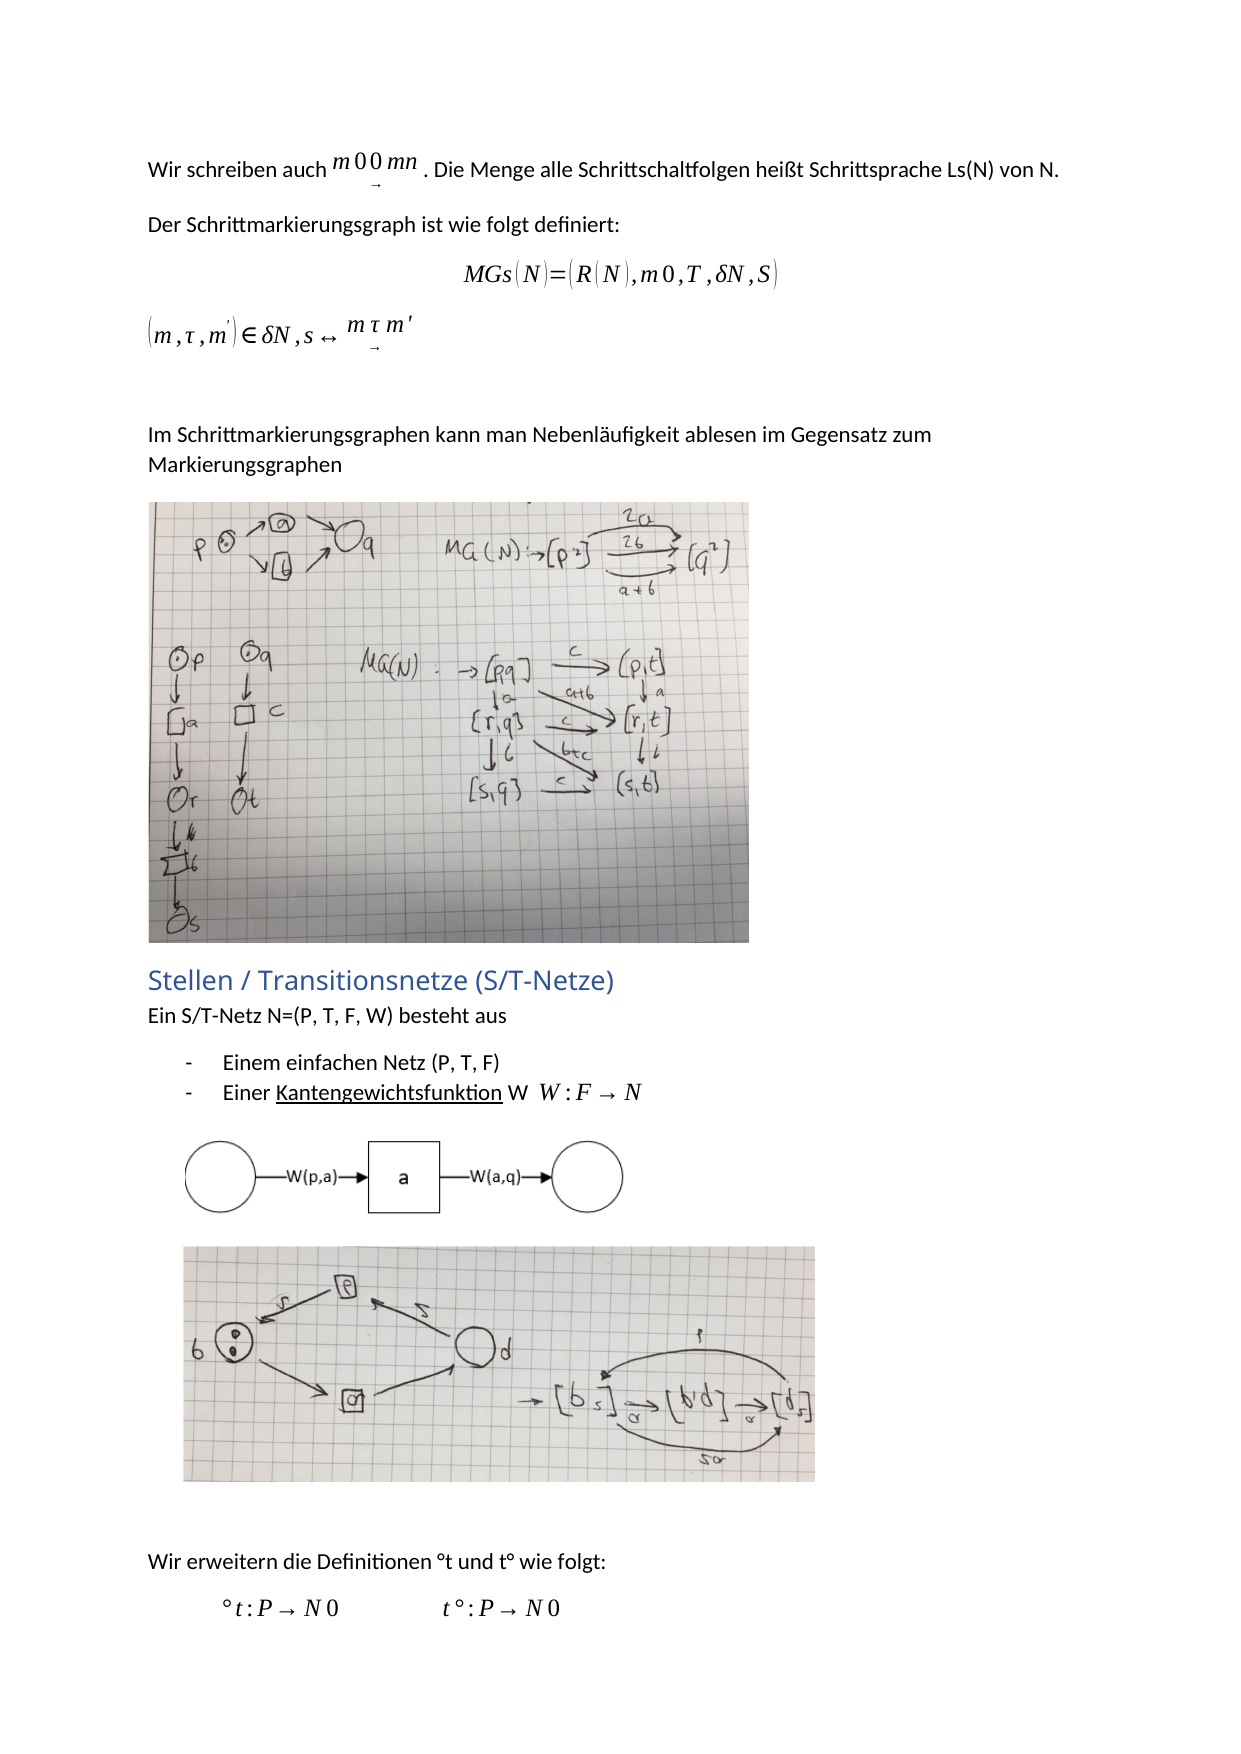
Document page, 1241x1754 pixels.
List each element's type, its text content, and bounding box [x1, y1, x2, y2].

text Der Schrittmarkierungsgraph ist wie folgt definiert: [148, 211, 1093, 239]
list Einer Kantengewichtsfunktion W [185, 1078, 1093, 1106]
picture [184, 1247, 814, 1482]
picture [185, 1125, 634, 1222]
text Im Schrittmarkierungsgraphen kann man Nebenläufigkeit ablesen im Gegensatz zum Markierungsgraphen [148, 420, 1093, 478]
text Wir schreiben auch . Die Menge alle Schrittschaltfolgen heißt Schrittsprache Ls(N) von N. [148, 148, 1093, 192]
picture [149, 502, 749, 943]
subtitle Stellen / Transitionsnetze (S/T-Netze) [148, 961, 1093, 998]
text Wir erweitern die Definitionen °t und t° wie folgt: [148, 1547, 1093, 1575]
list Einem einfachen Netz (P, T, F) [185, 1048, 1093, 1076]
text Ein S/T-Netz N=(P, T, F, W) besteht aus [148, 1001, 1093, 1029]
